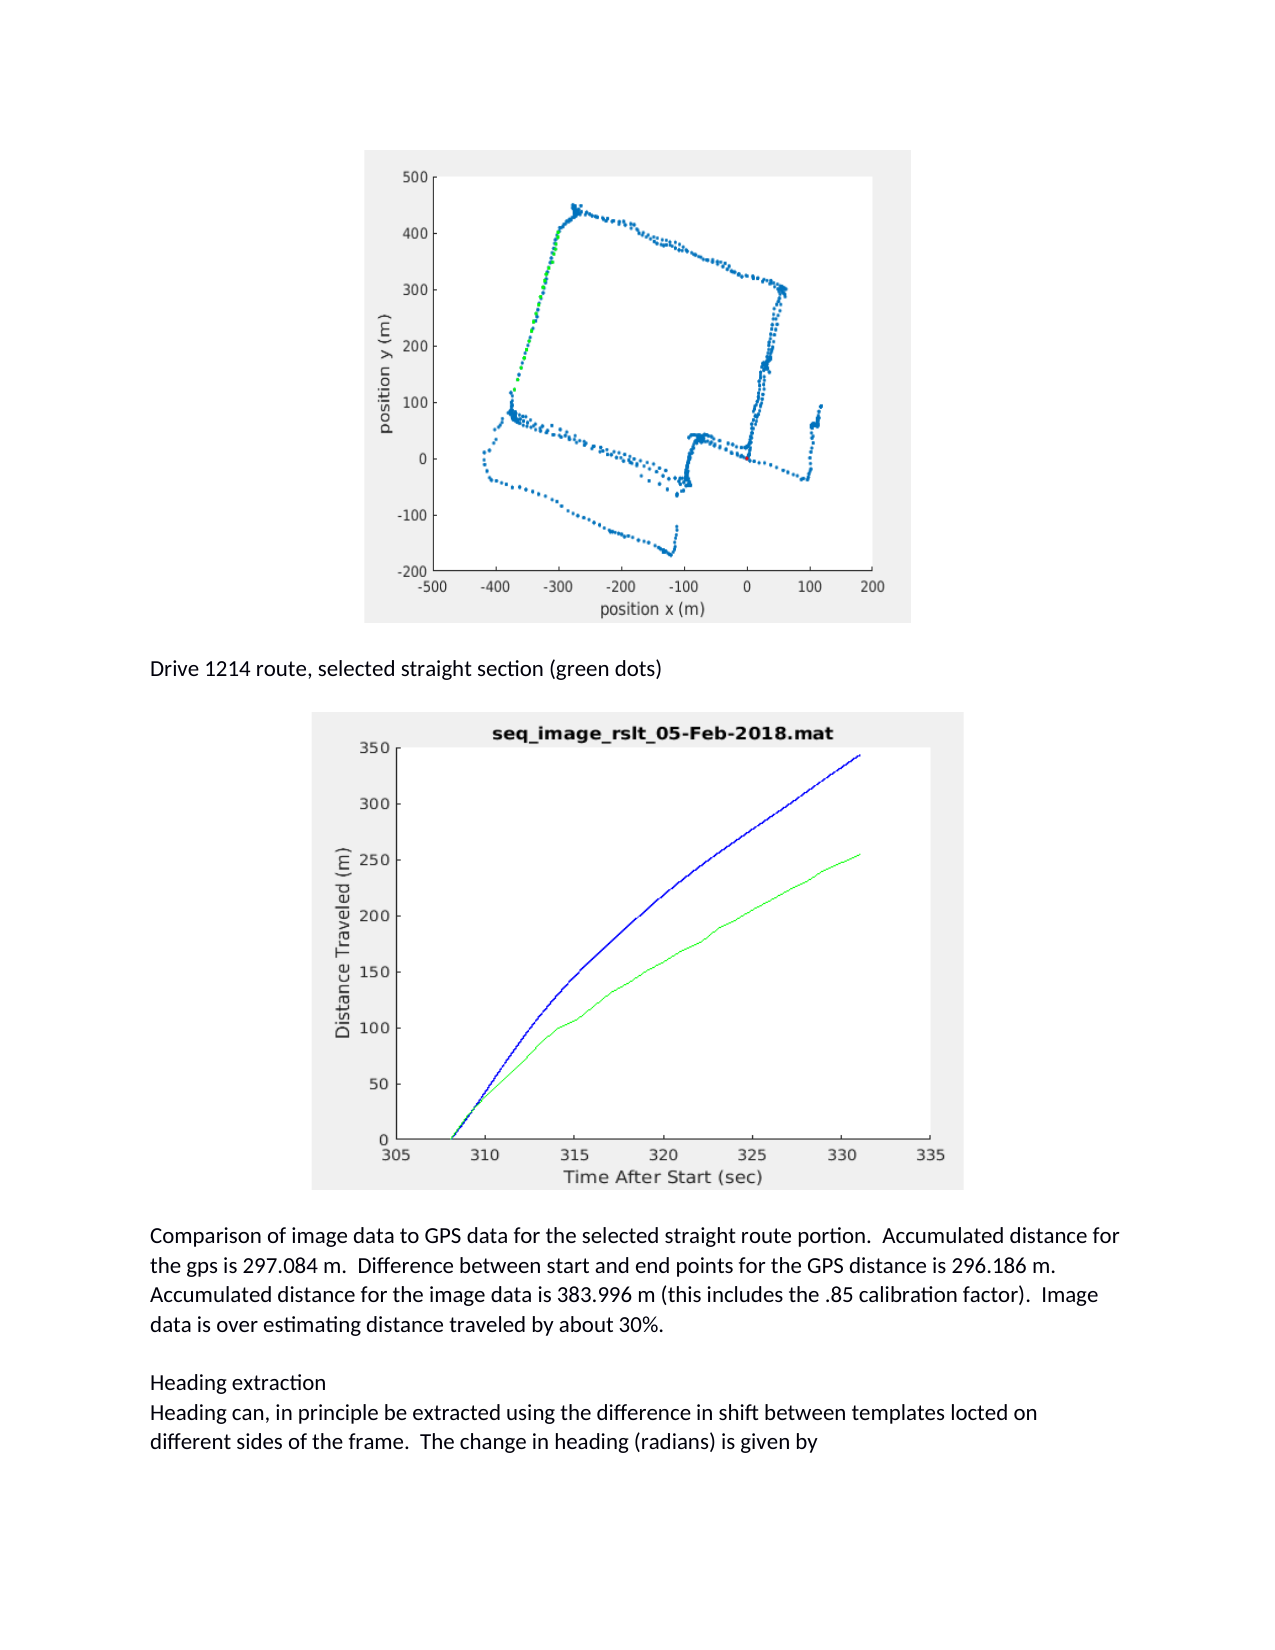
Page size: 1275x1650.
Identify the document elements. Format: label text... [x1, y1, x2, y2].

text Heading extraction [150, 1368, 1125, 1397]
text Heading can, in principle be extracted using the difference in shift between templates locted on different sides of the frame. The change in heading (radians) is given by [150, 1398, 1125, 1455]
picture [311, 712, 964, 1190]
picture [364, 150, 911, 623]
text Comparison of image data to GPS data for the selected straight route portion. Accumulated distance for the gps is 297.084 m. Difference between start and end points for the GPS distance is 296.186 m. Accumulated distance for the image data is 383.996 m (this includes the .85 calibration factor). Image data is over estimating distance traveled by about 30%. [150, 1222, 1125, 1338]
text Drive 1214 route, selected straight section (green dots) [150, 654, 1125, 682]
